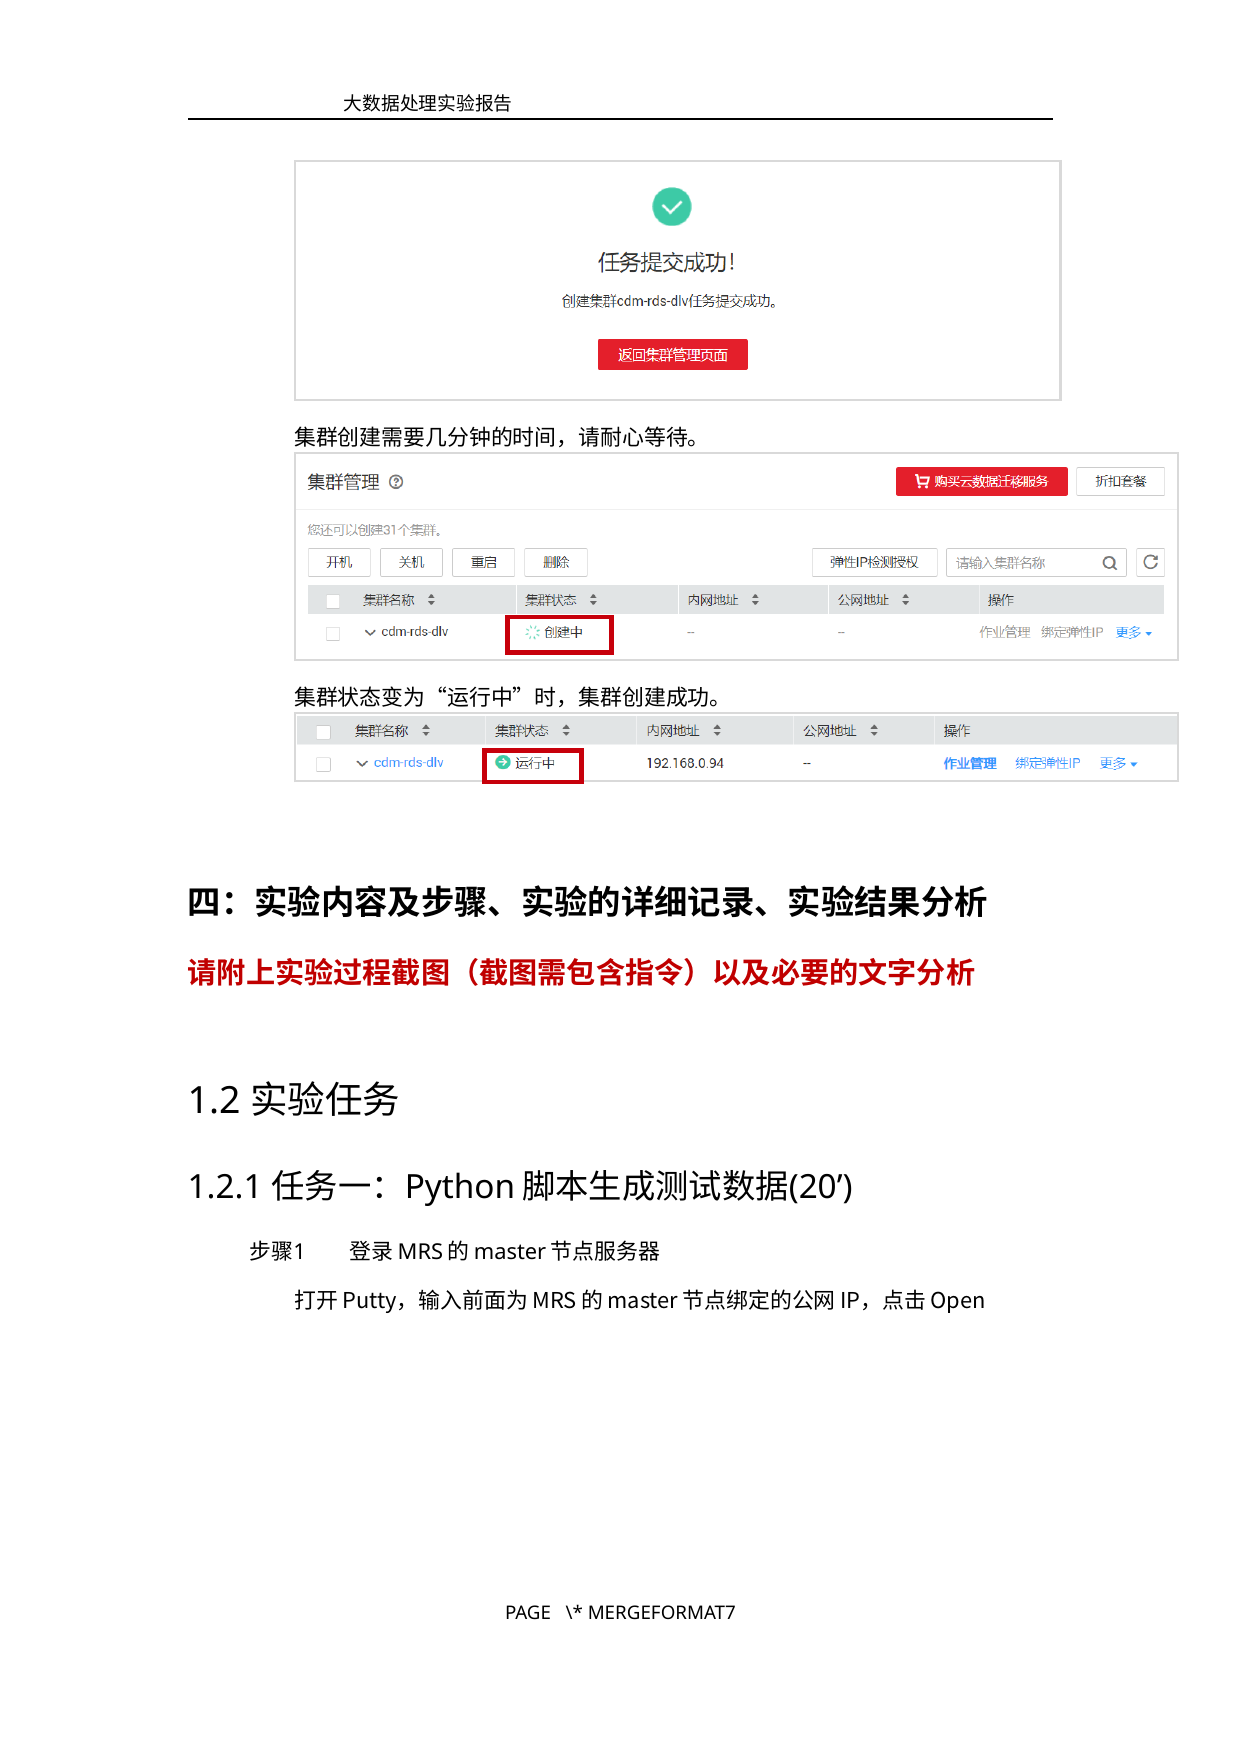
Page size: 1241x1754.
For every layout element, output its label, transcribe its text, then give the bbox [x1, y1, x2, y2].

list 登录MRS的master节点服务器 [306, 1233, 1053, 1266]
text 请附上实验过程截图（截图需包含指令）以及必要的文字分析 [187, 938, 1053, 1003]
subtitle 任务一：Python脚本生成测试数据(20’) [187, 1152, 1053, 1217]
text 集群状态变为“运行中”时，集群创建成功。 [294, 680, 1053, 712]
title 四：实验内容及步骤、实验的详细记录、实验结果分析 [187, 867, 1053, 932]
picture [296, 162, 1059, 399]
text 集群创建需要几分钟的时间，请耐心等待。 [294, 420, 1053, 452]
picture [487, 753, 579, 780]
subtitle 实验任务 [187, 1066, 1053, 1131]
picture [296, 714, 1177, 780]
text 打开Putty，输入前面为MRS的master节点绑定的公网IP，点击Open [294, 1283, 1053, 1315]
picture [296, 454, 1177, 659]
